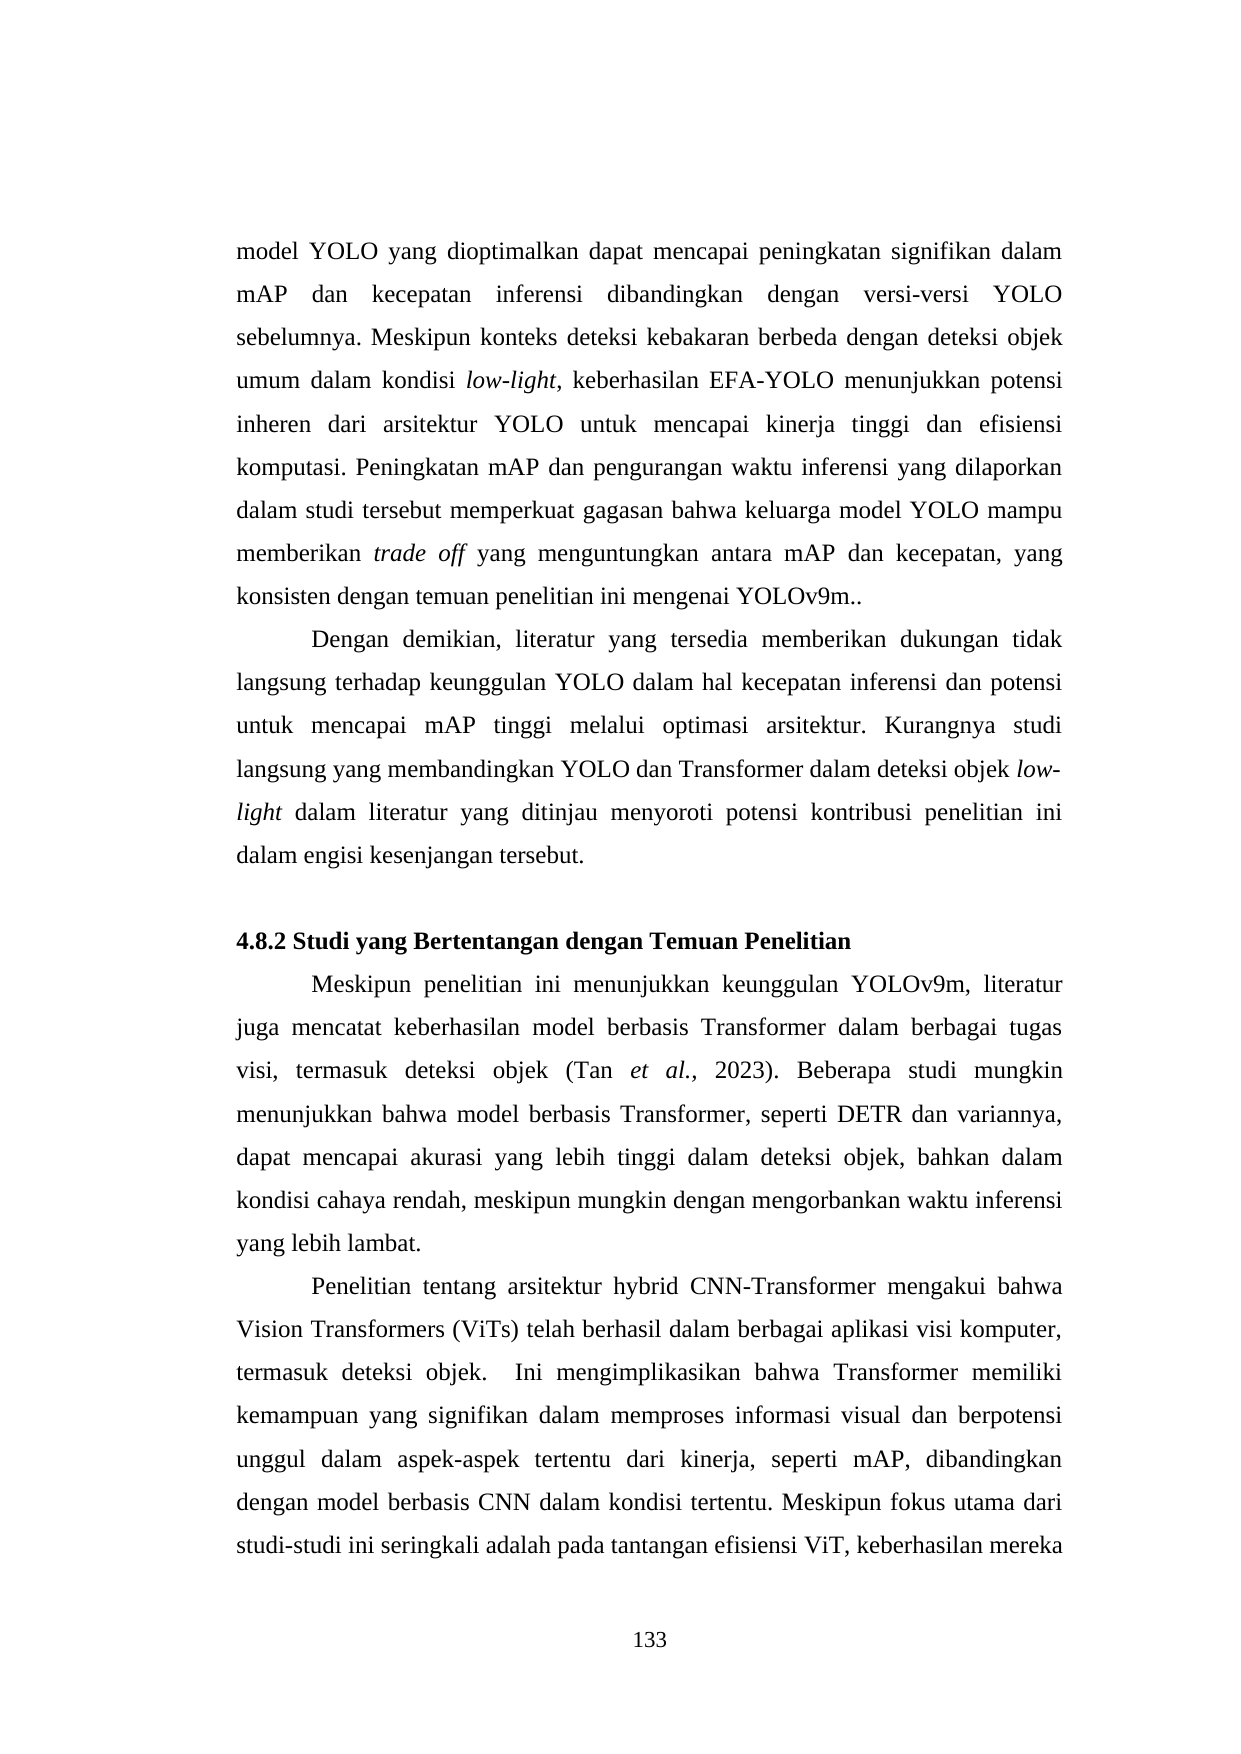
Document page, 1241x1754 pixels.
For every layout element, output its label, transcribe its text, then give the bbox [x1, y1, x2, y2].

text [236, 1271, 1063, 1559]
text 4.8.2 Studi yang Bertentangan dengan Temuan Penelitian [236, 926, 1063, 955]
text Dengan demikian, literatur yang tersedia memberikan dukungan tidak langsung terhadap keunggulan YOLO dalam hal kecepatan inferensi dan potensi untuk mencapai mAP tinggi melalui optimasi arsitektur. Kurangnya studi langsung yang membandingkan YOLO dan Transformer dalam deteksi objek low-light dalam literatur yang ditinjau menyoroti potensi kontribusi penelitian ini dalam engisi kesenjangan tersebut. [236, 624, 1063, 869]
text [236, 236, 1063, 610]
text Meskipun penelitian ini menunjukkan keunggulan YOLOv9m, literatur juga mencatat keberhasilan model berbasis Transformer dalam berbagai tugas visi, termasuk deteksi objek (Tan et al., 2023). Beberapa studi mungkin menunjukkan bahwa model berbasis Transformer, seperti DETR dan variannya, dapat mencapai akurasi yang lebih tinggi dalam deteksi objek, bahkan dalam kondisi cahaya rendah, meskipun mungkin dengan mengorbankan waktu inferensi yang lebih lambat. [236, 969, 1063, 1257]
